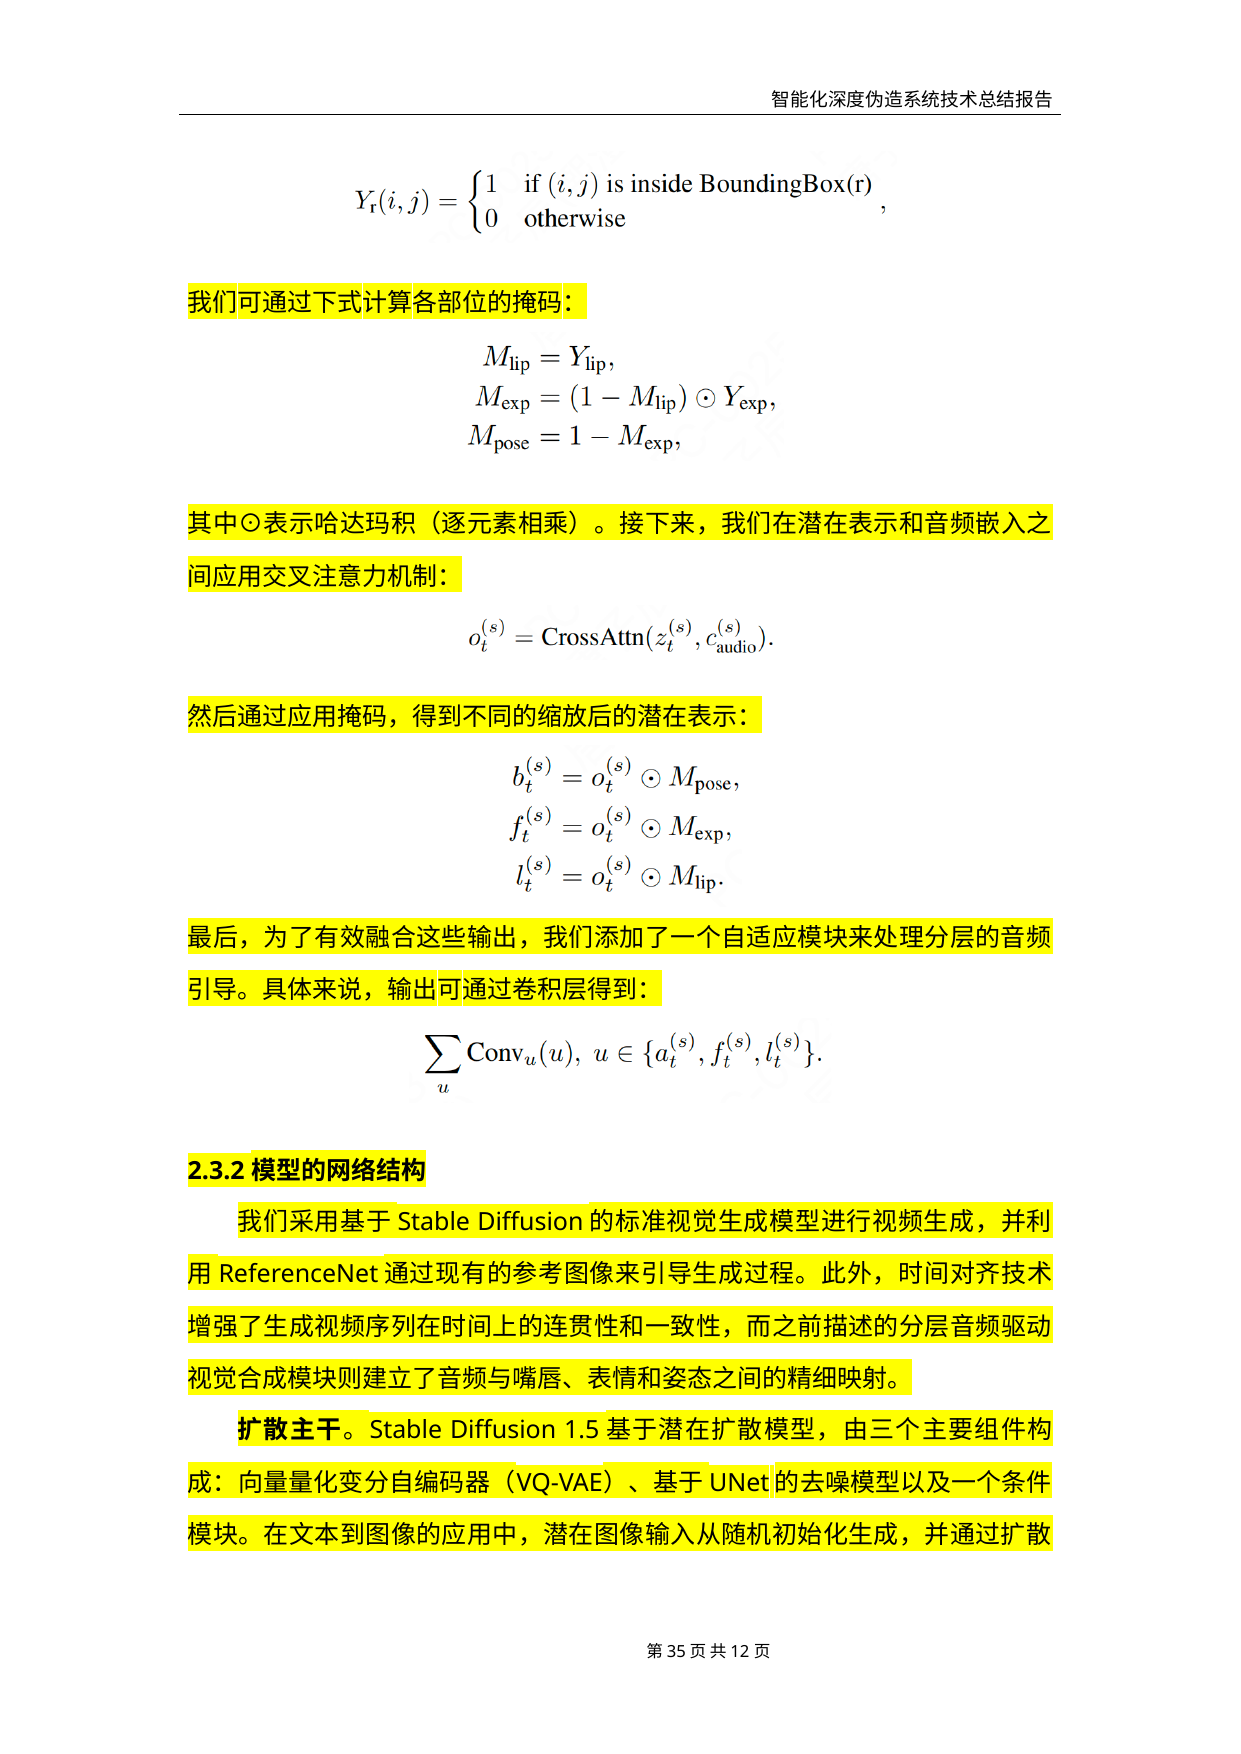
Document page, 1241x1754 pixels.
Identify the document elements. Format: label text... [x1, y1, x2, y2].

text 2.3.2 模型的网络结构 [187, 1148, 1053, 1189]
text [187, 1408, 1053, 1553]
text 其中⊙表示哈达玛积（逐元素相乘）。接下来，我们在潜在表示和音频嵌入之间应用交叉注意力机制： [187, 502, 1053, 594]
text 然后通过应用掩码，得到不同的缩放后的潜在表示： [187, 694, 1053, 735]
text 我们可通过下式计算各部位的掩码： [187, 281, 1053, 321]
picture [408, 1018, 832, 1103]
picture [456, 332, 784, 461]
text 我们采用基于Stable Diffusion的标准视觉生成模型进行视频生成，并利用ReferenceNet通过现有的参考图像来引导生成过程。此外，时间对齐技术增强了生成视频序列在时间上的连贯性和一致性，而之前描述的分层音频驱动视觉合成模块则建立了音频与嘴唇、表情和姿态之间的精细映射。 [187, 1199, 1053, 1397]
picture [498, 745, 743, 907]
text 最后，为了有效融合这些输出，我们添加了一个自适应模块来处理分层的音频引导。具体来说，输出可通过卷积层得到： [187, 915, 1053, 1008]
picture [343, 151, 898, 243]
picture [461, 605, 779, 660]
